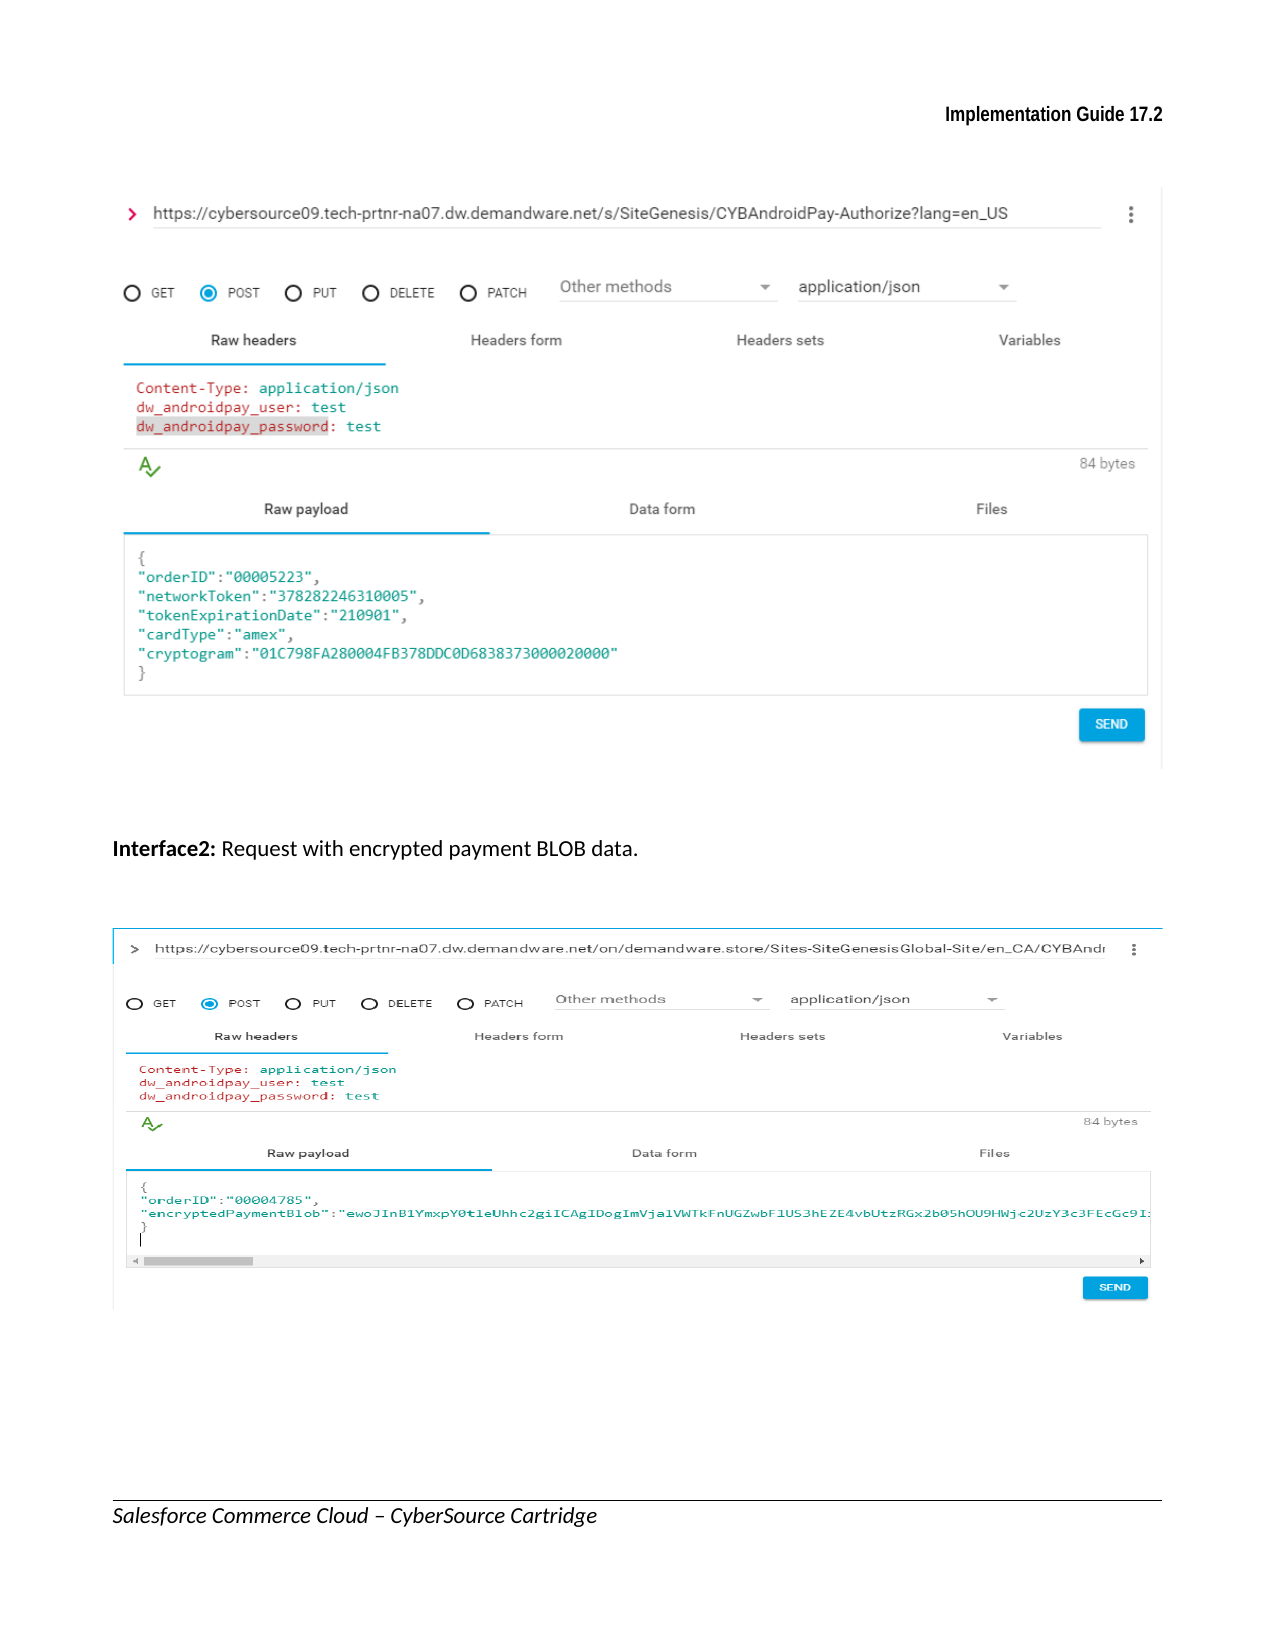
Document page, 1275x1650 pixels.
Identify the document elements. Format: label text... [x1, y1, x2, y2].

picture [112, 187, 1163, 769]
picture [112, 930, 1163, 1310]
text Interface2: Request with encrypted payment BLOB data. [112, 834, 1162, 862]
